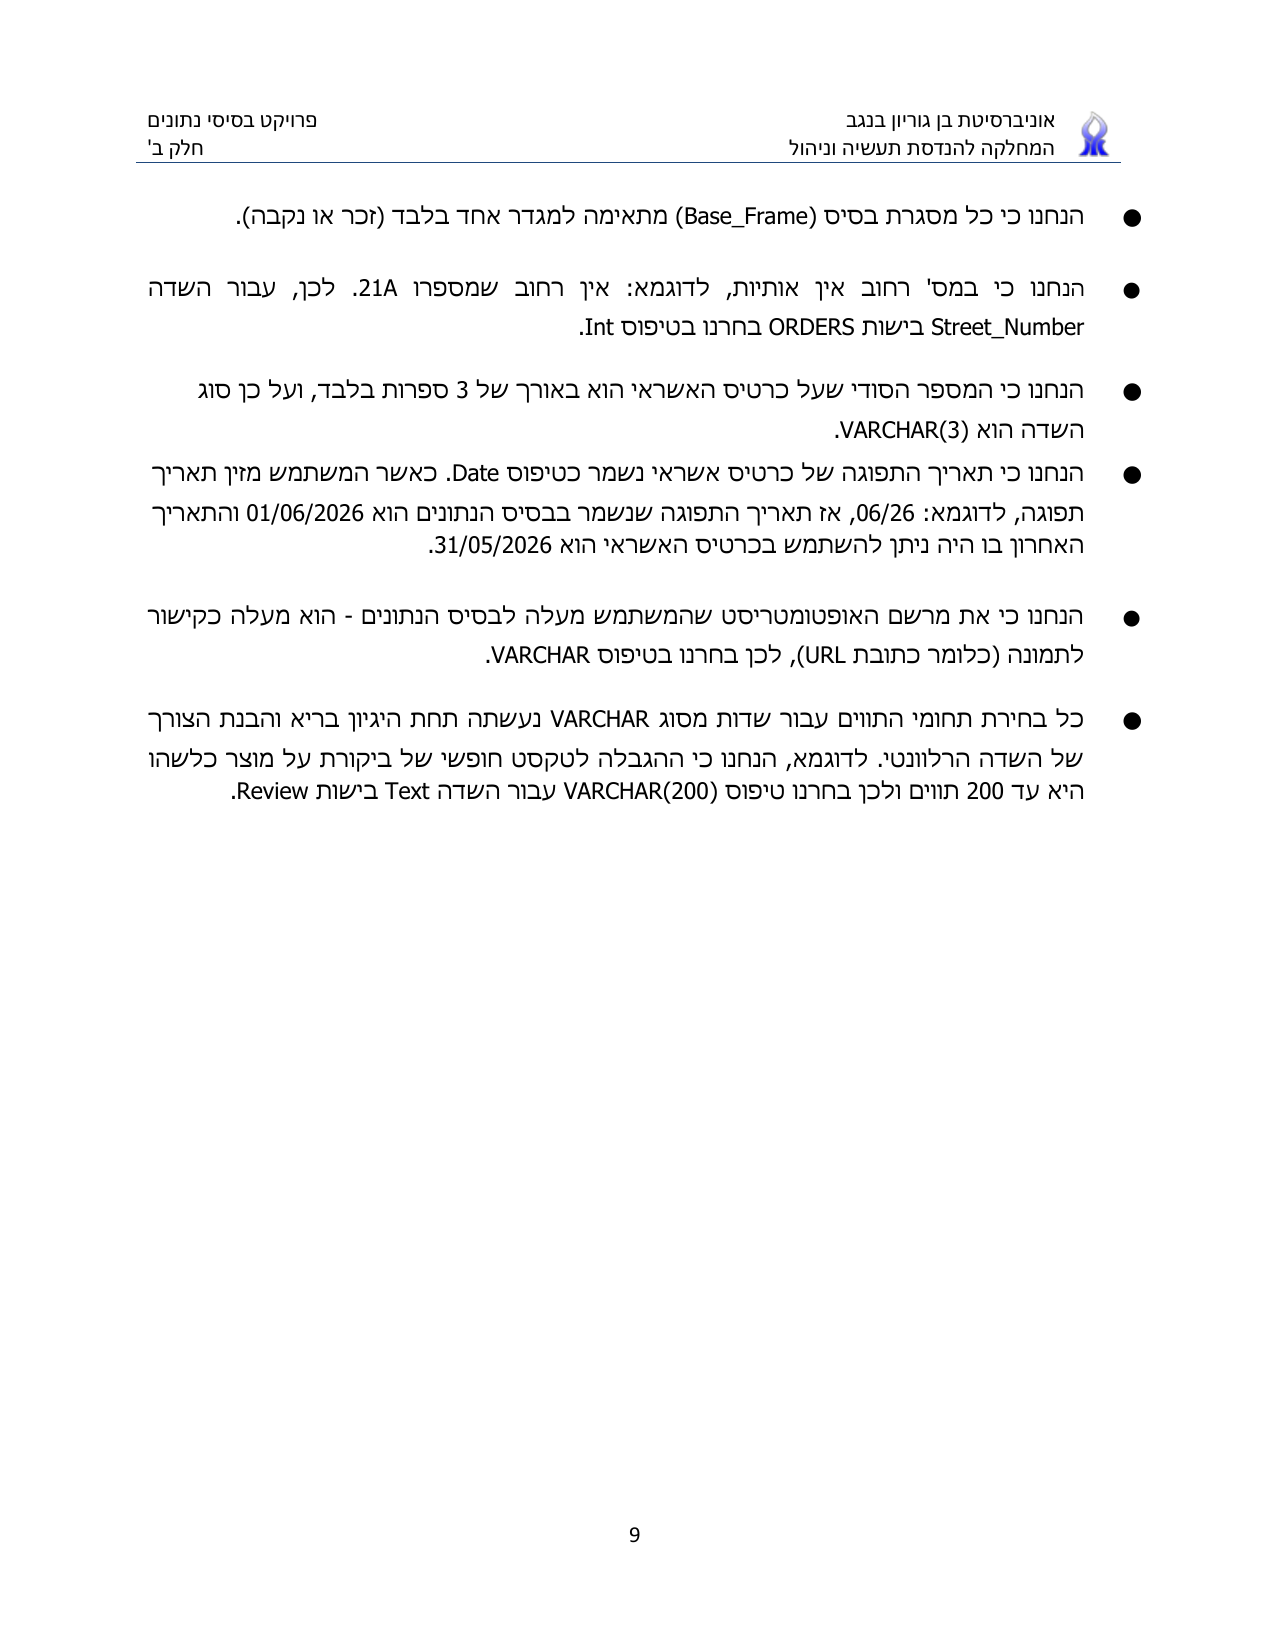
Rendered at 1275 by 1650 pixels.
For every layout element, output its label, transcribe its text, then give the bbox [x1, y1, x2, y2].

list הנחנו כי כל מסגרת בסיס (Base_Frame) מתאימה למגדר אחד בלבד (זכר או נקבה). [148, 191, 1122, 238]
picture [1077, 110, 1111, 157]
list הנחנו כי המספר הסודי שעל כרטיס האשראי הוא באורך של 3 ספרות בלבד, ועל כן סוג השדה הוא (3)VARCHAR. [148, 365, 1122, 443]
list כל בחירת תחומי התווים עבור שדות מסוג VARCHAR נעשתה תחת היגיון בריא והבנת הצורך של השדה הרלוונטי. לדוגמא, הנחנו כי ההגבלה לטקסט חופשי של ביקורת על מוצר כלשהו היא עד 200 תווים ולכן בחרנו טיפוס (200)VARCHAR עבור השדה Text בישות Review. [148, 693, 1122, 804]
list הנחנו כי במס' רחוב אין אותיות, לדוגמא: אין רחוב שמספרו 21A. לכן, עבור השדה Street_Number בישות ORDERS בחרנו בטיפוס Int. [148, 265, 1122, 340]
list הנחנו כי את מרשם האופטומטריסט שהמשתמש מעלה לבסיס הנתונים - הוא מעלה כקישור לתמונה (כלומר כתובת URL), לכן בחרנו בטיפוס VARCHAR. [148, 594, 1122, 668]
list הנחנו כי תאריך התפוגה של כרטיס אשראי נשמר כטיפוס Date. כאשר המשתמש מזין תאריך תפוגה, לדוגמא: 06/26, אז תאריך התפוגה שנשמר בבסיס הנתונים הוא 01/06/2026 והתאריך האחרון בו היה ניתן להשתמש בכרטיס האשראי הוא 31/05/2026. [148, 448, 1122, 558]
